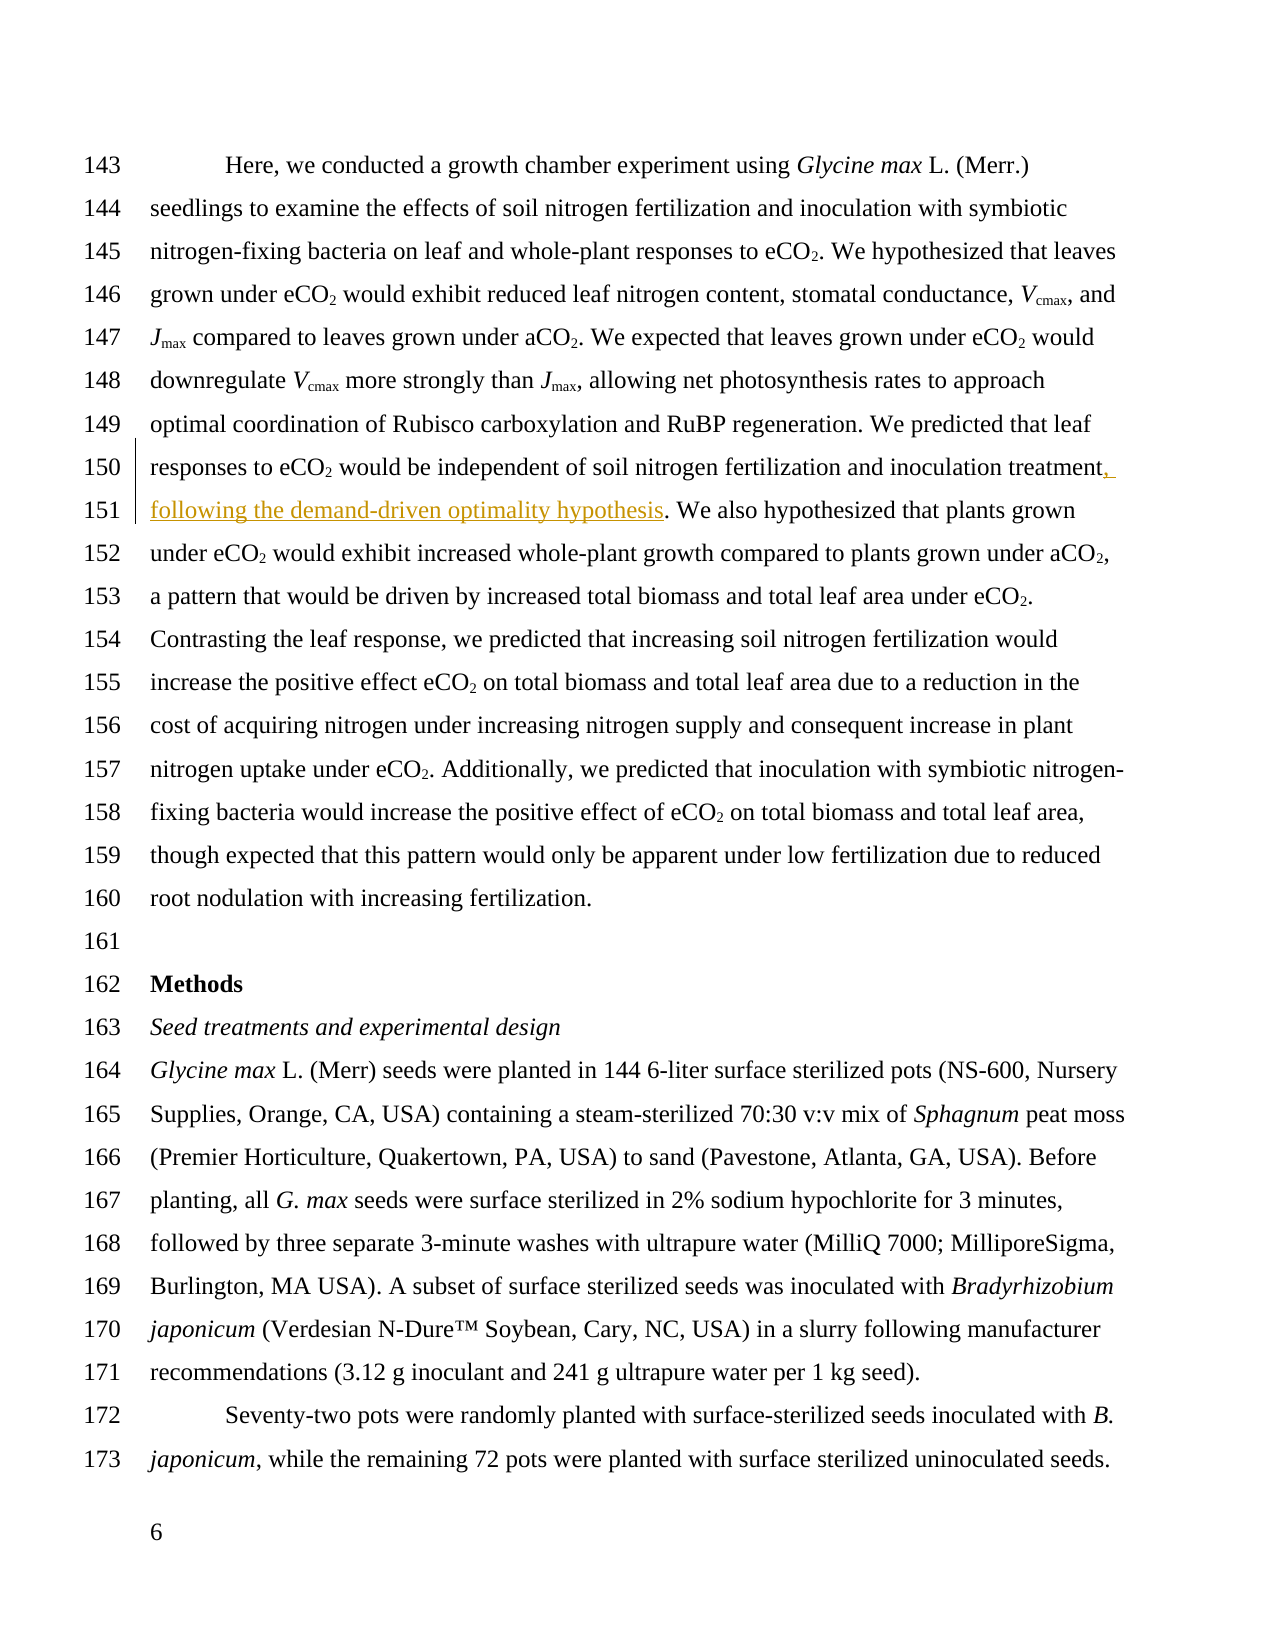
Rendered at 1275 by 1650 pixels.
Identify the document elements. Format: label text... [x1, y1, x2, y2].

text Seed treatments and experimental design [150, 1012, 1125, 1041]
text Methods [150, 969, 1125, 998]
text Glycine max L. (Merr) seeds were planted in 144 6-liter surface sterilized pots (NS-600, Nursery Supplies, Orange, CA, USA) containing a steam-sterilized 70:30 v:v mix of Sphagnum peat moss (Premier Horticulture, Quakertown, PA, USA) to sand (Pavestone, Atlanta, GA, USA). Before planting, all G. max seeds were surface sterilized in 2% sodium hypochlorite for 3 minutes, followed by three separate 3-minute washes with ultrapure water (MilliQ 7000; MilliporeSigma, Burlington, MA USA). A subset of surface sterilized seeds was inoculated with Bradyrhizobium japonicum (Verdesian N-Dure™ Soybean, Cary, NC, USA) in a slurry following manufacturer recommendations (3.12 g inoculant and 241 g ultrapure water per 1 kg seed). [150, 1056, 1125, 1386]
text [150, 1401, 1125, 1472]
text Here, we conducted a growth chamber experiment using Glycine max L. (Merr.) seedlings to examine the effects of soil nitrogen fertilization and inoculation with symbiotic nitrogen-fixing bacteria on leaf and whole-plant responses to eCO2. We hypothesized that leaves grown under eCO2 would exhibit reduced leaf nitrogen content, stomatal conductance, Vcmax, and Jmax compared to leaves grown under aCO2. We expected that leaves grown under eCO2 would downregulate Vcmax more strongly than Jmax, allowing net photosynthesis rates to approach optimal coordination of Rubisco carboxylation and RuBP regeneration. We predicted that leaf responses to eCO2 would be independent of soil nitrogen fertilization and inoculation treatment. We also hypothesized that plants grown under eCO2 would exhibit increased whole-plant growth compared to plants grown under aCO2, a pattern that would be driven by increased total biomass and total leaf area under eCO2. Contrasting the leaf response, we predicted that increasing soil nitrogen fertilization would increase the positive effect eCO2 on total biomass and total leaf area due to a reduction in the cost of acquiring nitrogen under increasing nitrogen supply and consequent increase in plant nitrogen uptake under eCO2. Additionally, we predicted that inoculation with symbiotic nitrogen-fixing bacteria would increase the positive effect of eCO2 on total biomass and total leaf area, though expected that this pattern would only be apparent under low fertilization due to reduced root nodulation with increasing fertilization. [150, 150, 1125, 912]
